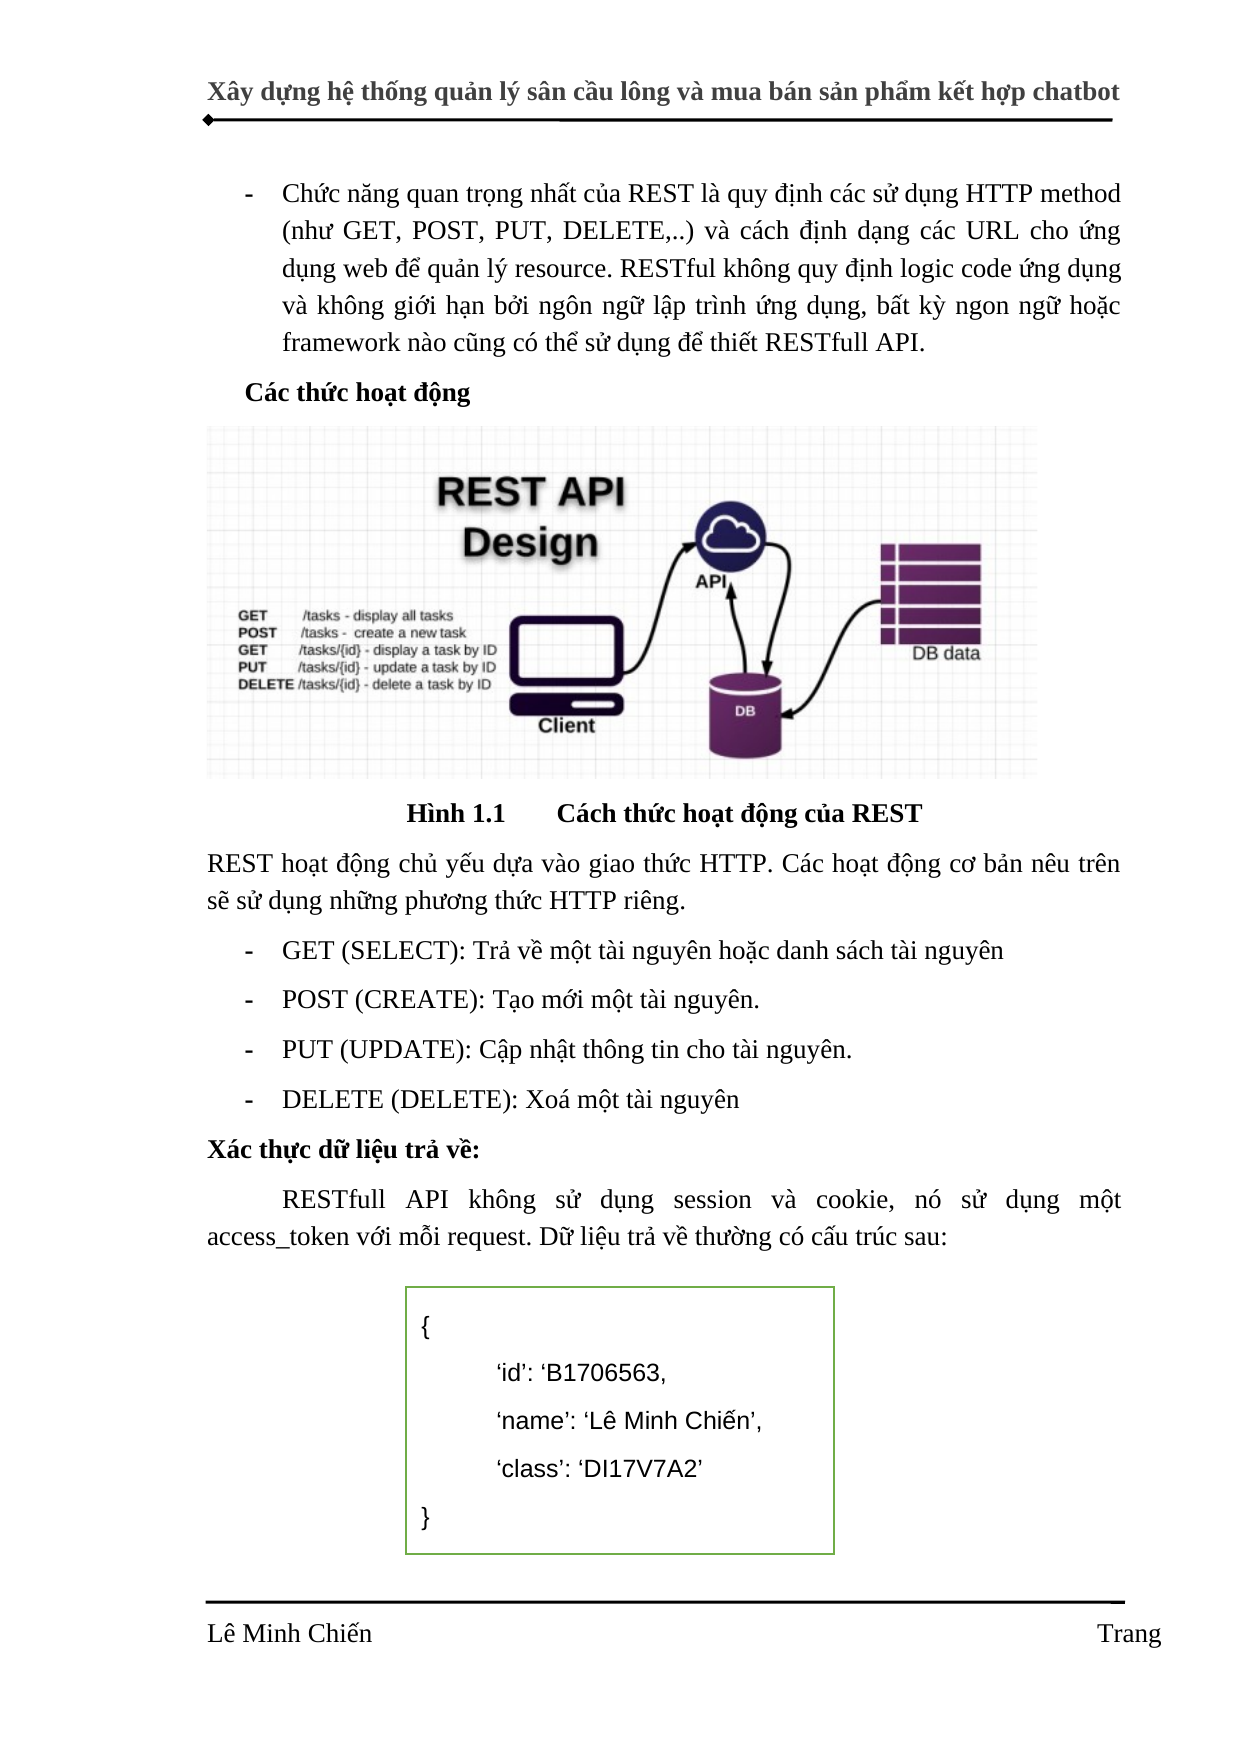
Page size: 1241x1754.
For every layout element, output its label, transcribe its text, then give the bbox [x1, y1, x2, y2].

list Xác thực dữ liệu trả về: [207, 1133, 1122, 1164]
text RESTfull API không sử dụng session và cookie, nó sử dụng một access_token với mỗi request. Dữ liệu trả về thường có cấu trúc sau: [207, 1183, 1122, 1251]
list Các thức hoạt động [244, 376, 1122, 407]
list PUT (UPDATE): Cập nhật thông tin cho tài nguyên. [244, 1033, 1122, 1064]
list Chức năng quan trọng nhất của REST là quy định các sử dụng HTTP method (như GET, POST, PUT, DELETE,..) và cách định dạng các URL cho ứng dụng web để quản lý resource. RESTful không quy định logic code ứng dụng và không giới hạn bởi ngôn ngữ lập trình ứng dụng, bất kỳ ngon ngữ hoặc framework nào cũng có thể sử dụng để thiết RESTfull API. [244, 177, 1122, 357]
text REST hoạt động chủ yếu dựa vào giao thức HTTP. Các hoạt động cơ bản nêu trên sẽ sử dụng những phương thức HTTP riêng. [207, 847, 1122, 915]
list GET (SELECT): Trả về một tài nguyên hoặc danh sách tài nguyên [244, 934, 1122, 965]
list POST (CREATE): Tạo mới một tài nguyên. [244, 983, 1122, 1015]
picture [206, 426, 1038, 779]
text Cách thức hoạt động của REST [207, 797, 1122, 828]
list DELETE (DELETE): Xoá một tài nguyên [244, 1083, 1122, 1114]
